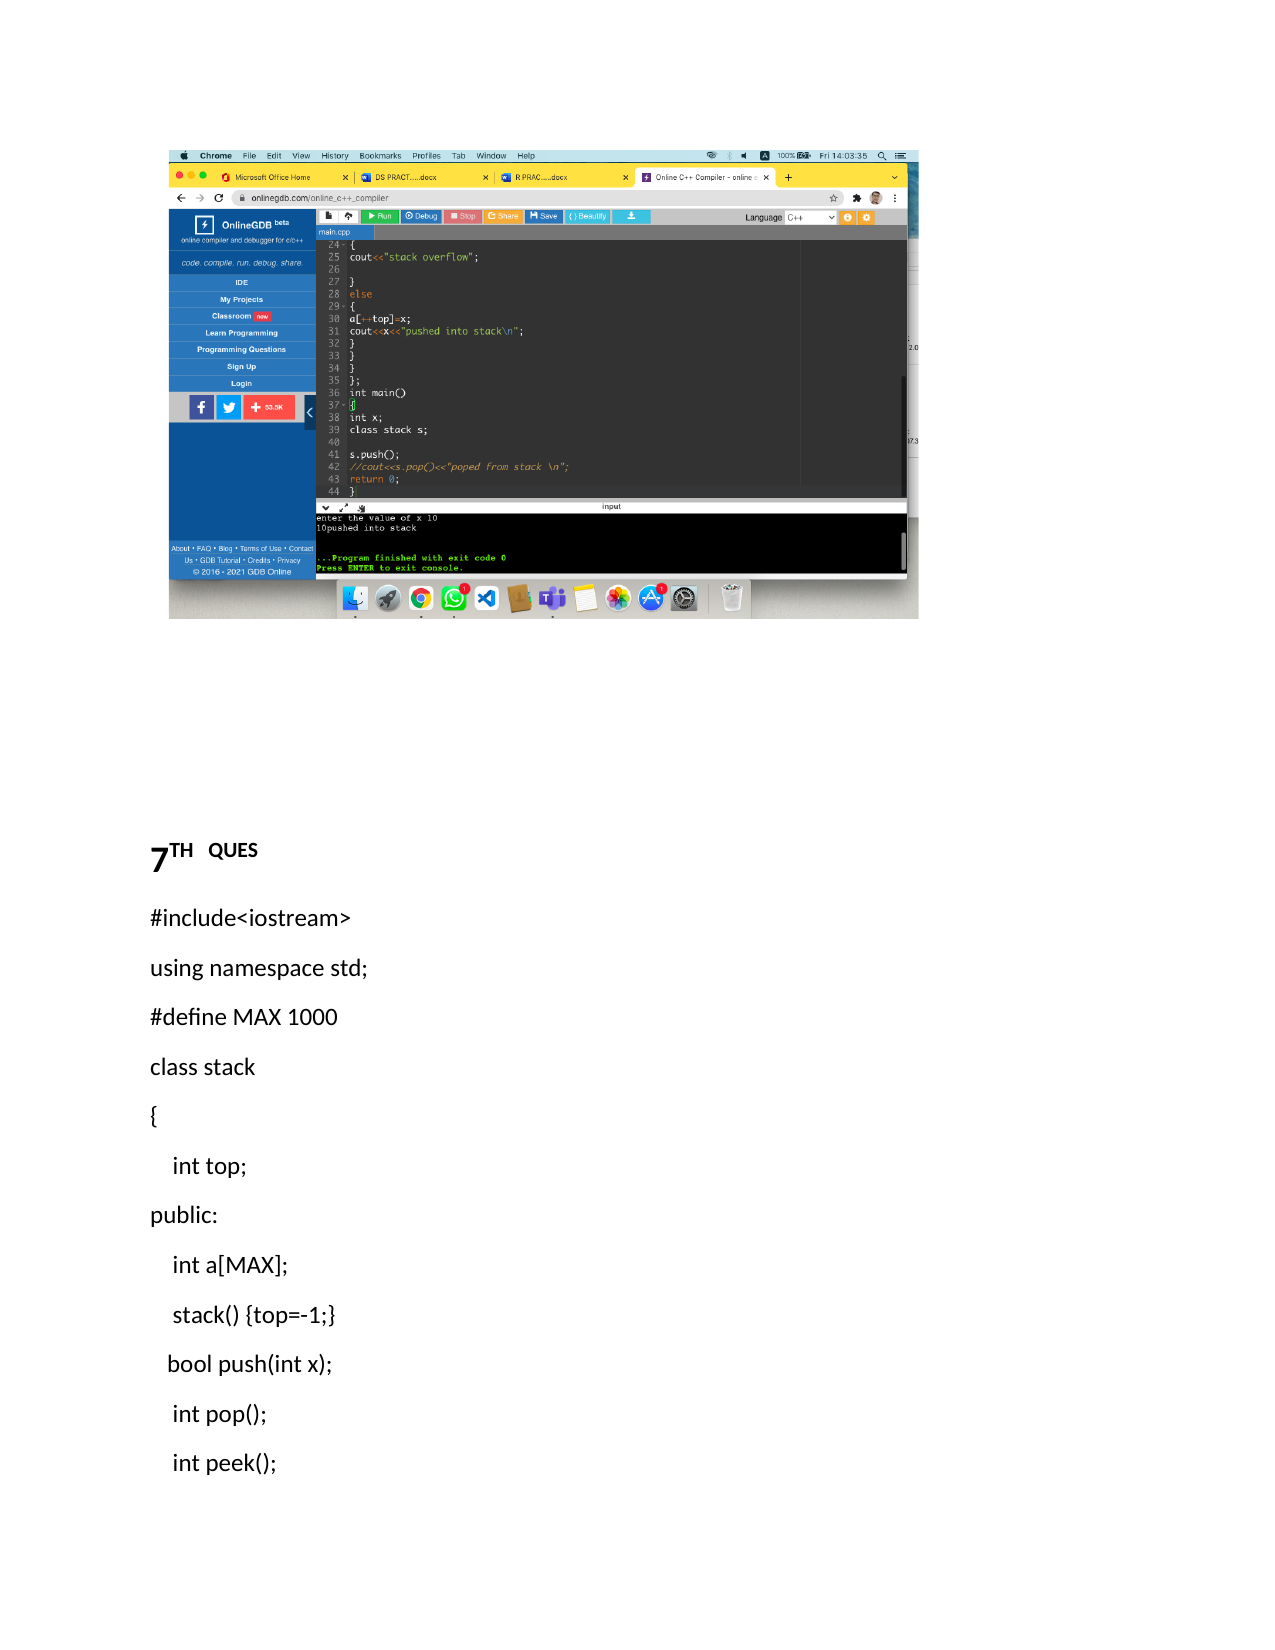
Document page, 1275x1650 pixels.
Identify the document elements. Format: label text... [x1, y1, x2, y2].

text int peek(); [150, 1448, 1125, 1478]
text #include<iostream> [150, 902, 1125, 933]
text int pop(); [150, 1398, 1125, 1428]
text 7TH QUES [150, 836, 1125, 882]
text #define MAX 1000 [150, 1001, 1125, 1032]
text int a[MAX]; [150, 1249, 1125, 1280]
text { [150, 1101, 1125, 1131]
text public: [150, 1200, 1125, 1230]
text bool push(int x); [150, 1348, 1125, 1379]
text using namespace std; [150, 952, 1125, 982]
text class stack [150, 1051, 1125, 1081]
text stack() {top=-1;} [150, 1299, 1125, 1329]
text int top; [150, 1150, 1125, 1181]
